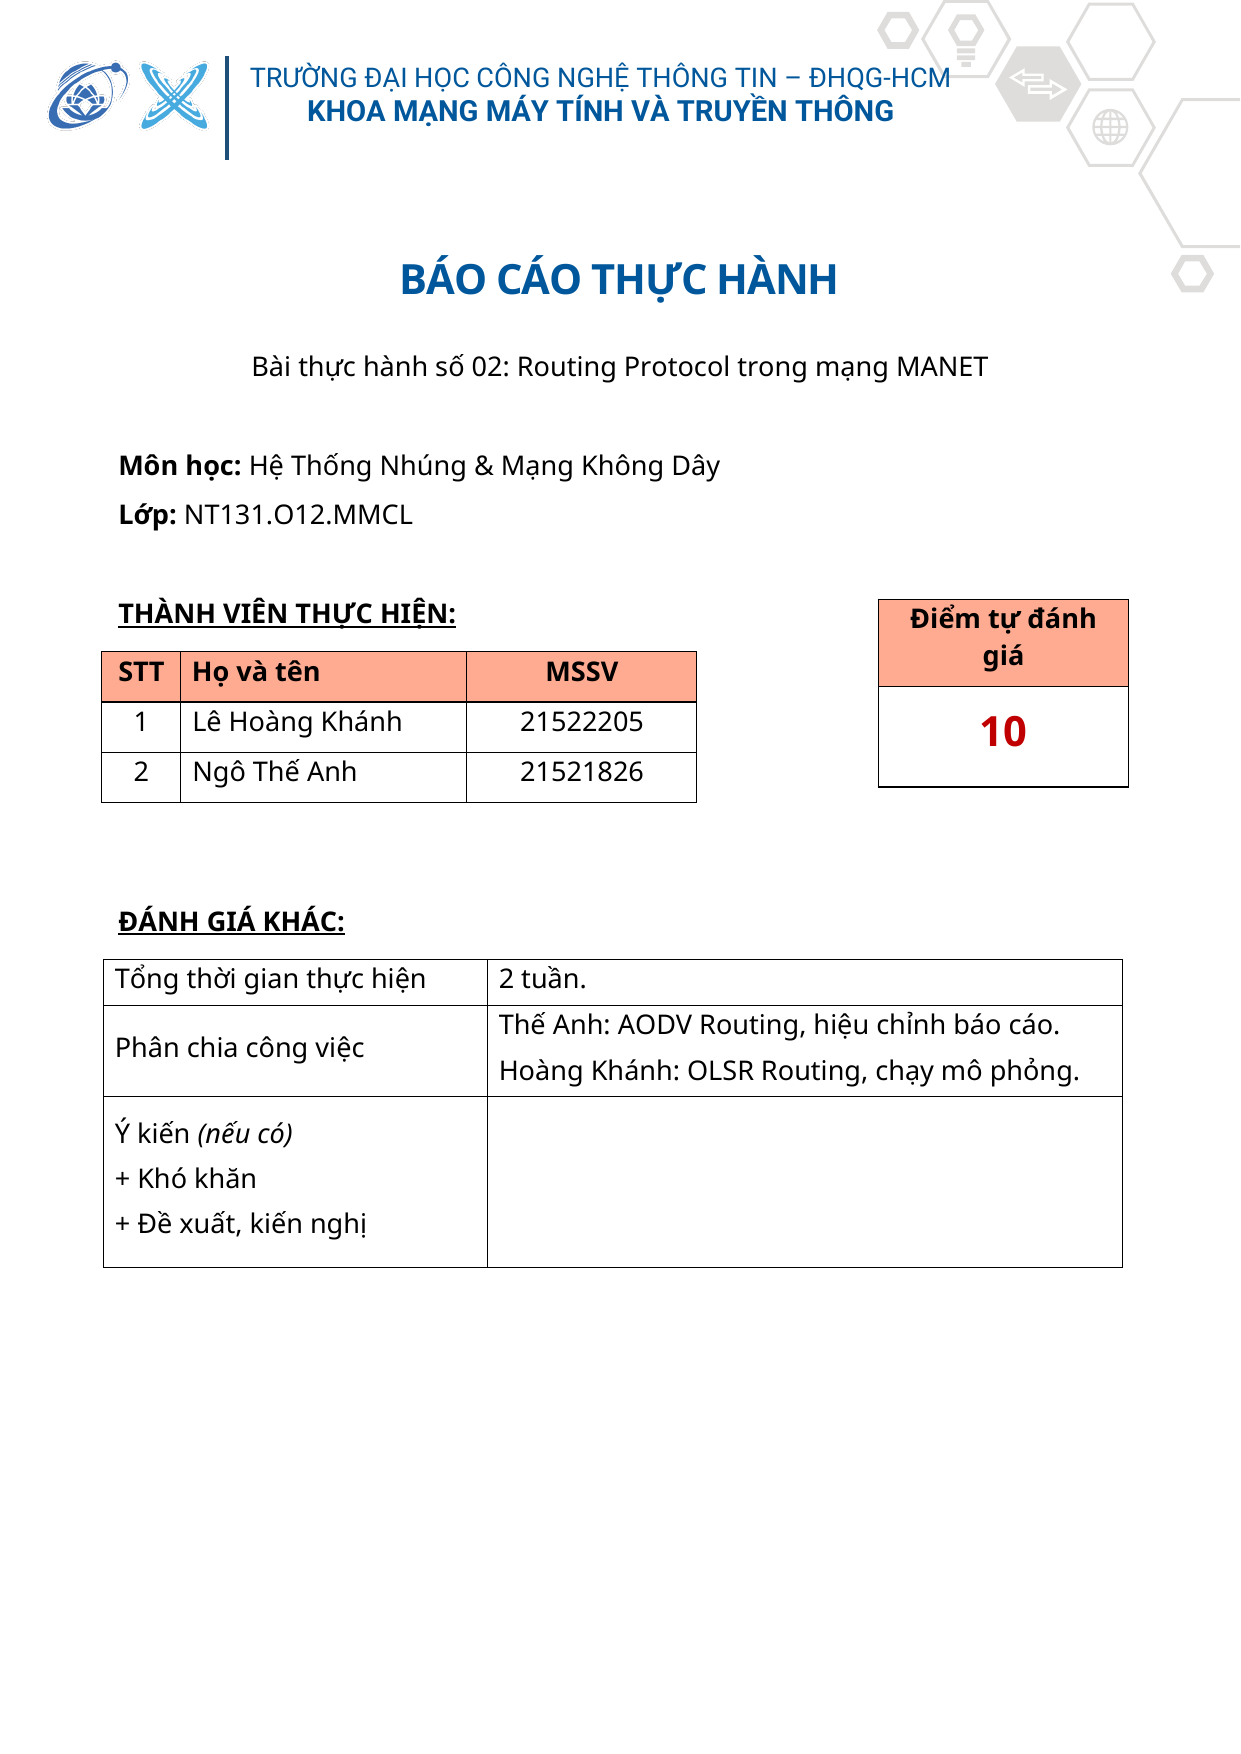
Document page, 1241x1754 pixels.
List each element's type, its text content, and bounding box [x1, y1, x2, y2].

list ĐÁNH GIÁ KHÁC: [118, 902, 1122, 939]
table_cell 21521826 [467, 753, 696, 802]
table_cell 21522205 [467, 703, 696, 752]
table_header 2 tuần. [488, 960, 1122, 1005]
table_header Điểm tự đánh giá [879, 600, 1128, 686]
table_header Họ và tên [181, 652, 466, 701]
table_cell 1 [102, 703, 180, 752]
picture [134, 58, 216, 136]
table_cell Thế Anh: AODV Routing, hiệu chỉnh báo cáo. Hoàng Khánh: OLSR Routing, chạy mô phỏng. [488, 1006, 1122, 1096]
list THÀNH VIÊN THỰC HIỆN: [118, 594, 1122, 631]
table_header STT [102, 652, 180, 701]
text Môn học: Hệ Thống Nhúng & Mạng Không Dây [118, 446, 1122, 483]
table_cell Ý kiến (nếu có) + Khó khăn + Đề xuất, kiến nghị [104, 1097, 487, 1267]
table_cell Ngô Thế Anh [181, 753, 466, 802]
table_cell Phân chia công việc [104, 1006, 487, 1096]
table_cell Lê Hoàng Khánh [181, 703, 466, 752]
text Lớp: NT131.O12.MMCL [118, 496, 1122, 533]
table_cell 10 [879, 687, 1128, 786]
table_cell [488, 1097, 1122, 1267]
table_cell 2 [102, 753, 180, 802]
title BÁO CÁO THỰC HÀNH [118, 250, 1122, 307]
table_header MSSV [467, 652, 696, 701]
picture [43, 56, 133, 136]
table_header Tổng thời gian thực hiện [104, 960, 487, 1005]
